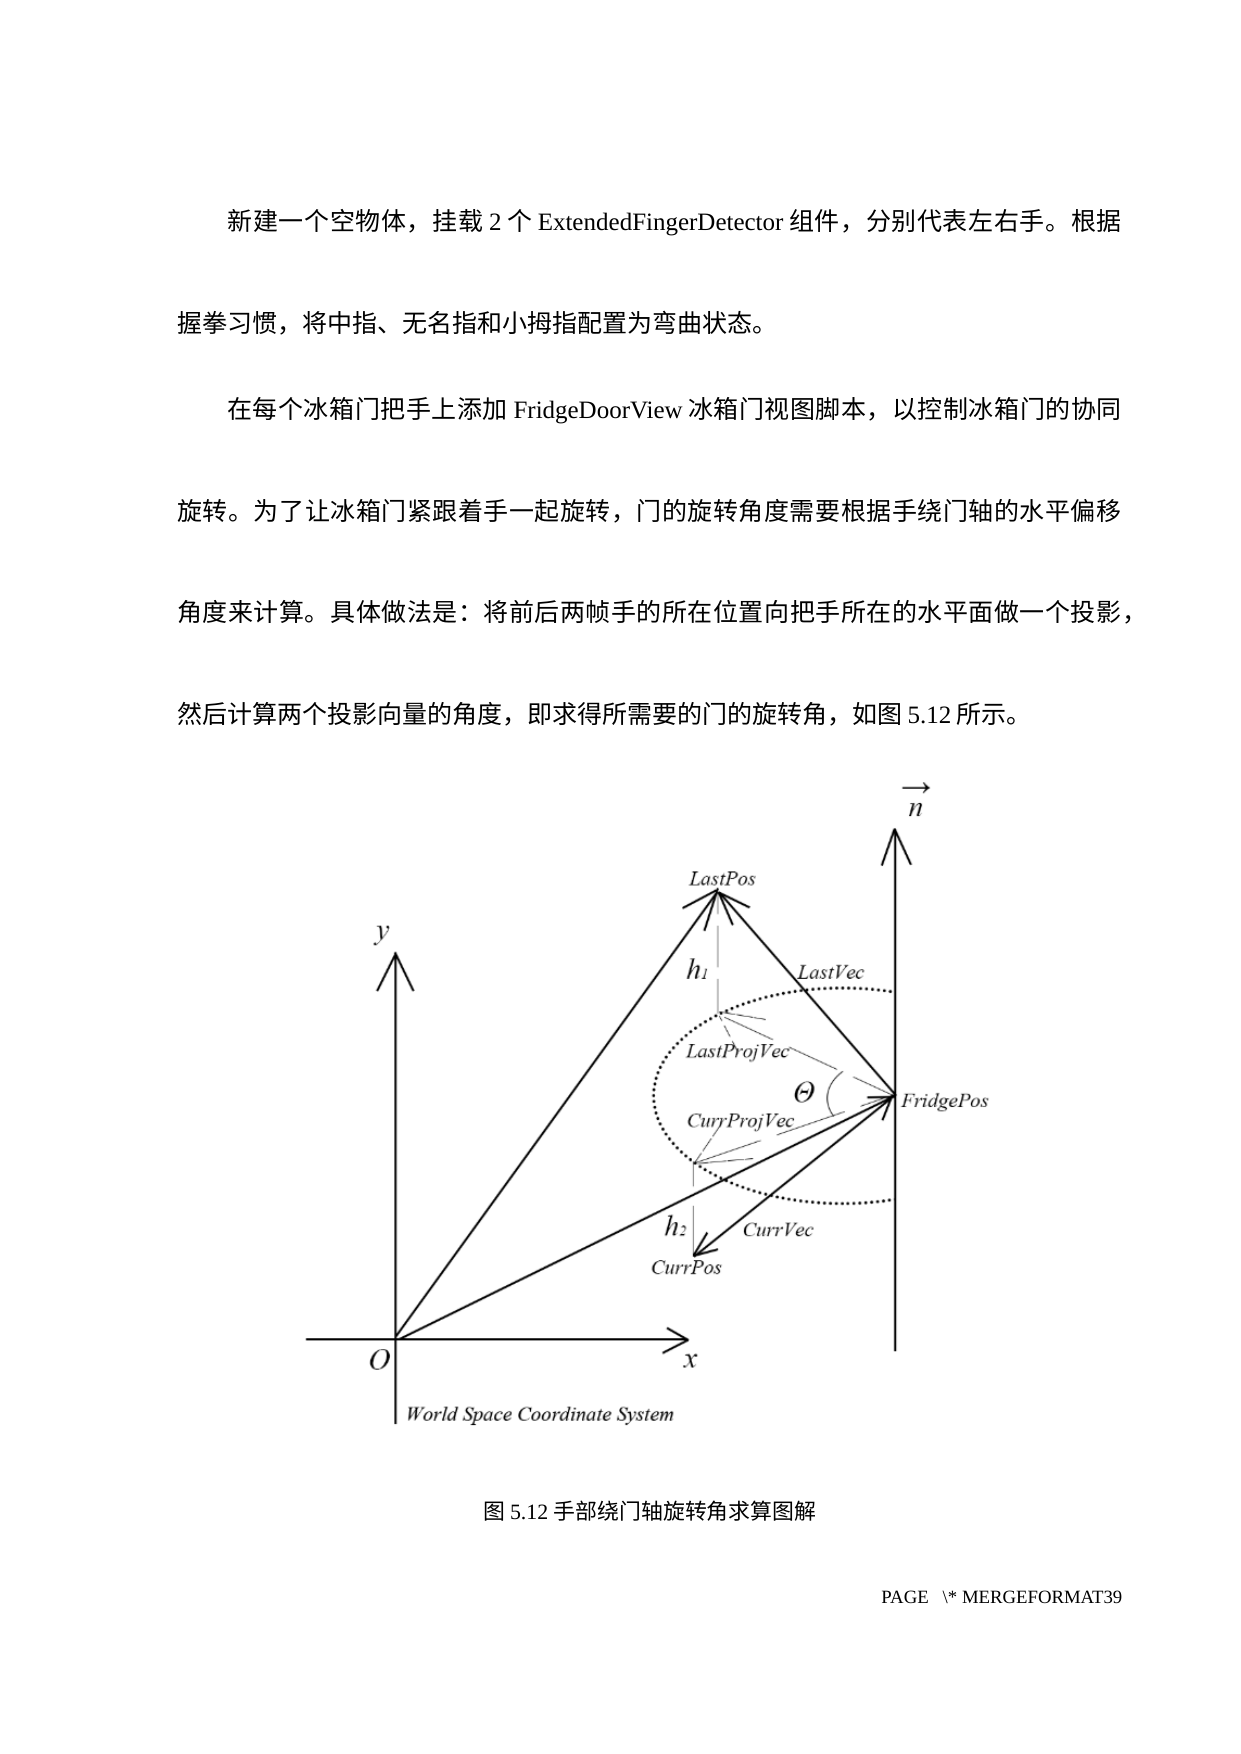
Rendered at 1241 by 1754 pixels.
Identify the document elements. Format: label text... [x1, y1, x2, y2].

picture [291, 765, 1009, 1449]
text 在每个冰箱门把手上添加FridgeDoorView冰箱门视图脚本，以控制冰箱门的协同旋转。为了让冰箱门紧跟着手一起旋转，门的旋转角度需要根据手绕门轴的水平偏移角度来计算。具体做法是：将前后两帧手的所在位置向把手所在的水平面做一个投影，然后计算两个投影向量的角度，即求得所需要的门的旋转角，如图5.12所示。 [177, 373, 1122, 747]
text 图5.12 手部绕门轴旋转角求算图解 [177, 1492, 1122, 1526]
text 新建一个空物体，挂载2个ExtendedFingerDetector组件，分别代表左右手。根据握拳习惯，将中指、无名指和小拇指配置为弯曲状态。 [177, 185, 1122, 355]
